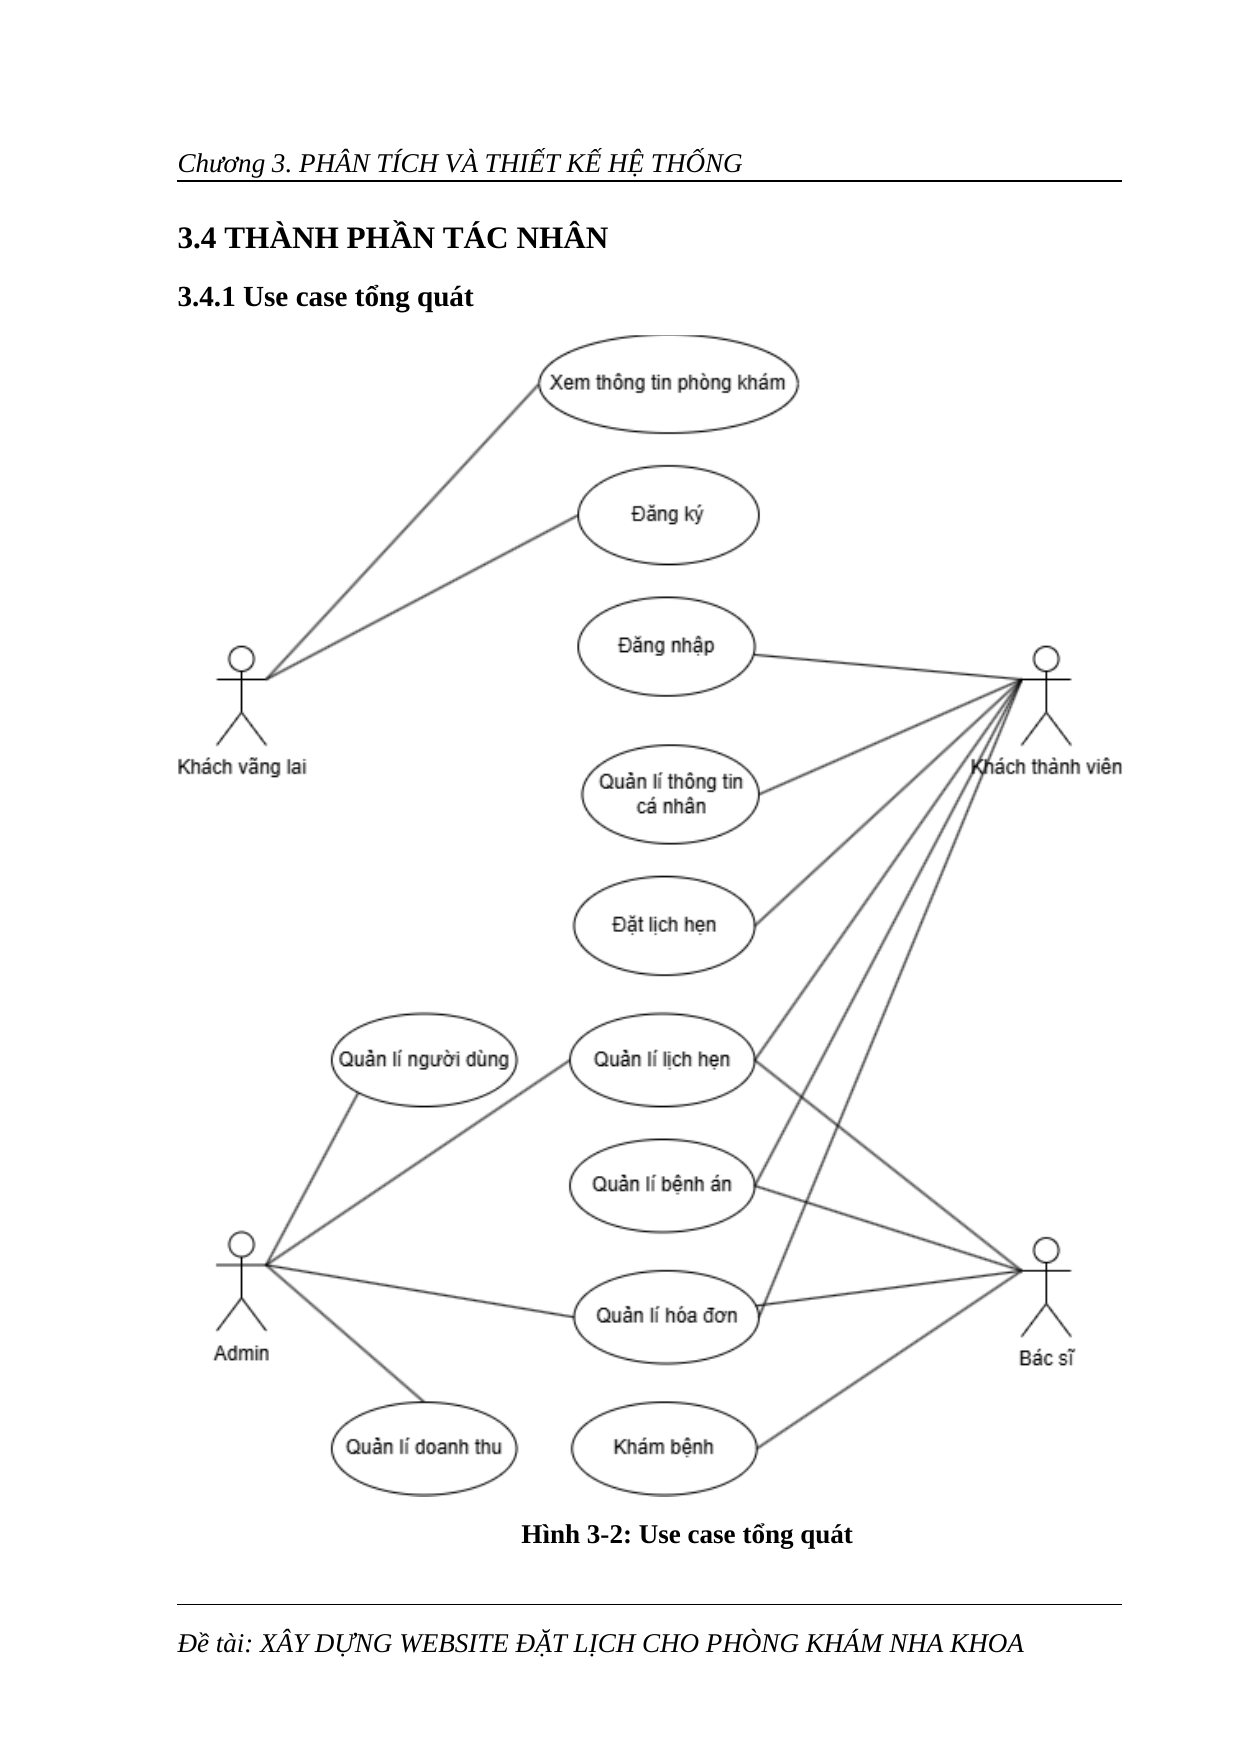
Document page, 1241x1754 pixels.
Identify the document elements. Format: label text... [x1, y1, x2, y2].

text 3.4.1 Use case tổng quát [177, 279, 1122, 312]
text 3.4 THÀNH PHẦN TÁC NHÂN [177, 220, 1122, 256]
picture [177, 335, 1123, 1497]
